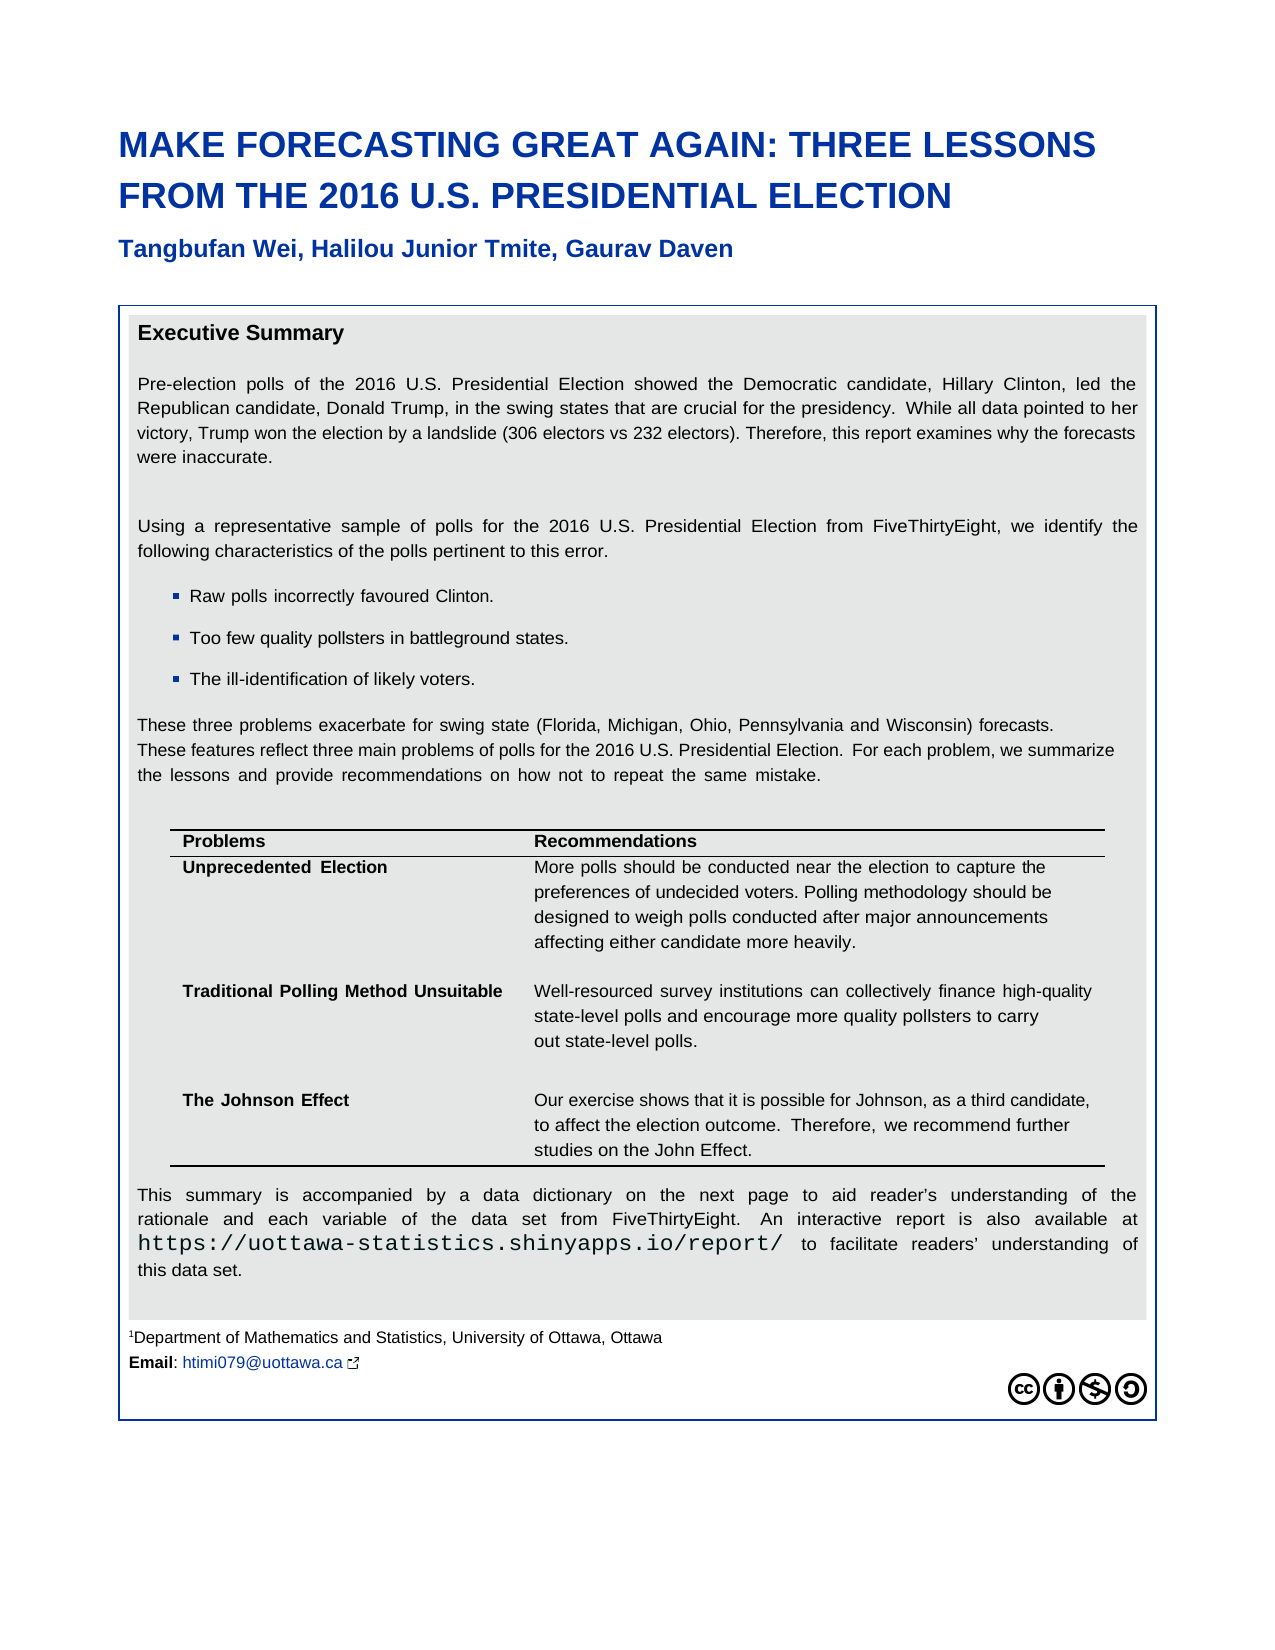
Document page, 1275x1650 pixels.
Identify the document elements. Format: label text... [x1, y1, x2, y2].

text preferences of undecided voters. Polling methodology should be designed to weigh polls conducted after major announcements affecting either candidate more heavily. [534, 882, 1062, 952]
picture [1008, 1373, 1040, 1405]
text This summary is accompanied by a data dictionary on the next page to aid reader’s understanding of the rationale and each variable of the data set from FiveThirtyEight. An interactive report is also available at https://uottawa-statistics.shinyapps.io/report/ to facilitate readers’ understanding of this data set. [137, 1185, 1138, 1281]
text state-level polls and encourage more quality pollsters to carry out state-level polls. [534, 1006, 1062, 1051]
text These three problems exacerbate for swing state (Florida, Michigan, Ohio, Pennsylvania and Wisconsin) forecasts. [137, 715, 1194, 735]
picture [347, 1357, 359, 1369]
text Executive Summary [137, 319, 1194, 344]
title MAKE FORECASTING GREAT AGAIN: THREE LESSONS FROM THE 2016 U.S. PRESIDENTIAL ELECTION [118, 123, 1194, 216]
picture [1115, 1373, 1147, 1405]
text 1Department of Mathematics and Statistics, University of Ottawa, Ottawa [128, 1328, 1194, 1347]
picture [1079, 1373, 1111, 1405]
text Using a representative sample of polls for the 2016 U.S. Presidential Election from FiveThirtyEight, we identify the following characteristics of the polls pertinent to this error. [137, 516, 1138, 561]
text Too few quality pollsters in battleground states. The ill-identification of likely voters. [189, 627, 593, 689]
text Unprecedented Election More polls should be conducted near the election to capture the [182, 857, 1194, 877]
text These features reflect three main problems of polls for the 2016 U.S. Presidential Election. For each problem, we summarize the lessons and provide recommendations on how not to repeat the same mistake. [137, 740, 1128, 785]
text to affect the election outcome. Therefore, we recommend further studies on the John Effect. [534, 1115, 1128, 1160]
text Traditional Polling Method Unsuitable Well-resourced survey institutions can collectively finance high-quality [182, 981, 1194, 1002]
picture [1043, 1373, 1075, 1405]
title Tangbufan Wei, Halilou Junior Tmite, Gaurav Daven [118, 234, 1194, 263]
text Raw polls incorrectly favoured Clinton. [189, 586, 1194, 606]
text The Johnson Effect Our exercise shows that it is possible for Johnson, as a third candidate, [182, 1090, 1194, 1111]
text Email: htimi079@uottawa.ca [128, 1353, 1194, 1372]
text Problems Recommendations [182, 831, 1194, 851]
text Pre-election polls of the 2016 U.S. Presidential Election showed the Democratic candidate, Hillary Clinton, led the Republican candidate, Donald Trump, in the swing states that are crucial for the presidency. While all data pointed to her victory, Trump won the election by a landslide (306 electors vs 232 electors). Therefore, this report examines why the forecasts were inaccurate. [137, 373, 1138, 468]
